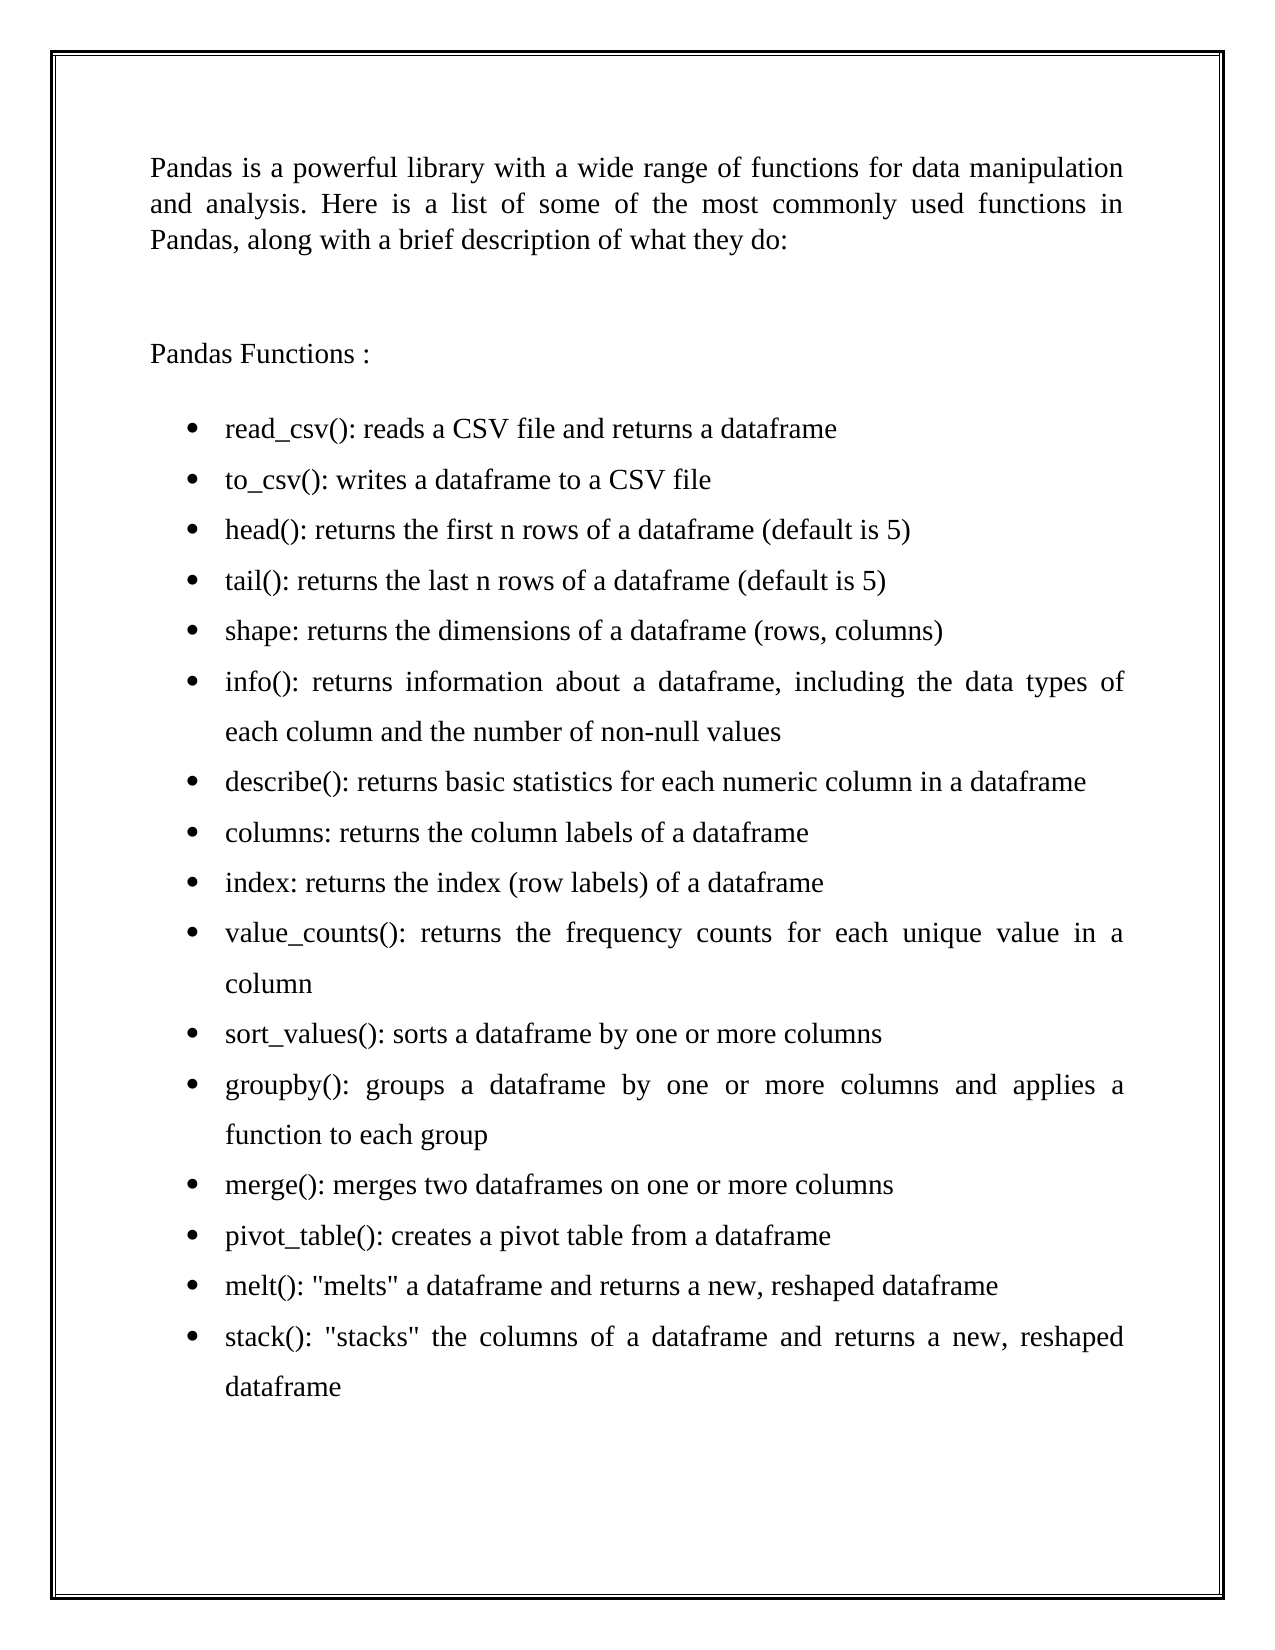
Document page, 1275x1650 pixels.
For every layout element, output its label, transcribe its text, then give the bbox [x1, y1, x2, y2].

text Pandas Functions : [150, 336, 1125, 370]
list value_counts(): returns the frequency counts for each unique value in a column [187, 916, 1125, 999]
list index: returns the index (row labels) of a dataframe [187, 865, 1125, 899]
list stack(): "stacks" the columns of a dataframe and returns a new, reshaped dataframe [187, 1319, 1125, 1403]
list describe(): returns basic statistics for each numeric column in a dataframe [187, 764, 1125, 798]
list head(): returns the first n rows of a dataframe (default is 5) [187, 512, 1125, 546]
list pivot_table(): creates a pivot table from a dataframe [187, 1218, 1125, 1252]
list read_csv(): reads a CSV file and returns a dataframe [187, 412, 1125, 445]
list groupby(): groups a dataframe by one or more columns and applies a function to each group [187, 1067, 1125, 1151]
list melt(): "melts" a dataframe and returns a new, reshaped dataframe [187, 1268, 1125, 1302]
list merge(): merges two dataframes on one or more columns [187, 1167, 1125, 1201]
list columns: returns the column labels of a dataframe [187, 815, 1125, 848]
text Pandas is a powerful library with a wide range of functions for data manipulation and analysis. Here is a list of some of the most commonly used functions in Pandas, along with a brief description of what they do: [150, 150, 1125, 256]
list info(): returns information about a dataframe, including the data types of each column and the number of non-null values [187, 664, 1125, 748]
list to_csv(): writes a dataframe to a CSV file [187, 462, 1125, 496]
list tail(): returns the last n rows of a dataframe (default is 5) [187, 563, 1125, 596]
list sort_values(): sorts a dataframe by one or more columns [187, 1016, 1125, 1050]
list shape: returns the dimensions of a dataframe (rows, columns) [187, 613, 1125, 647]
